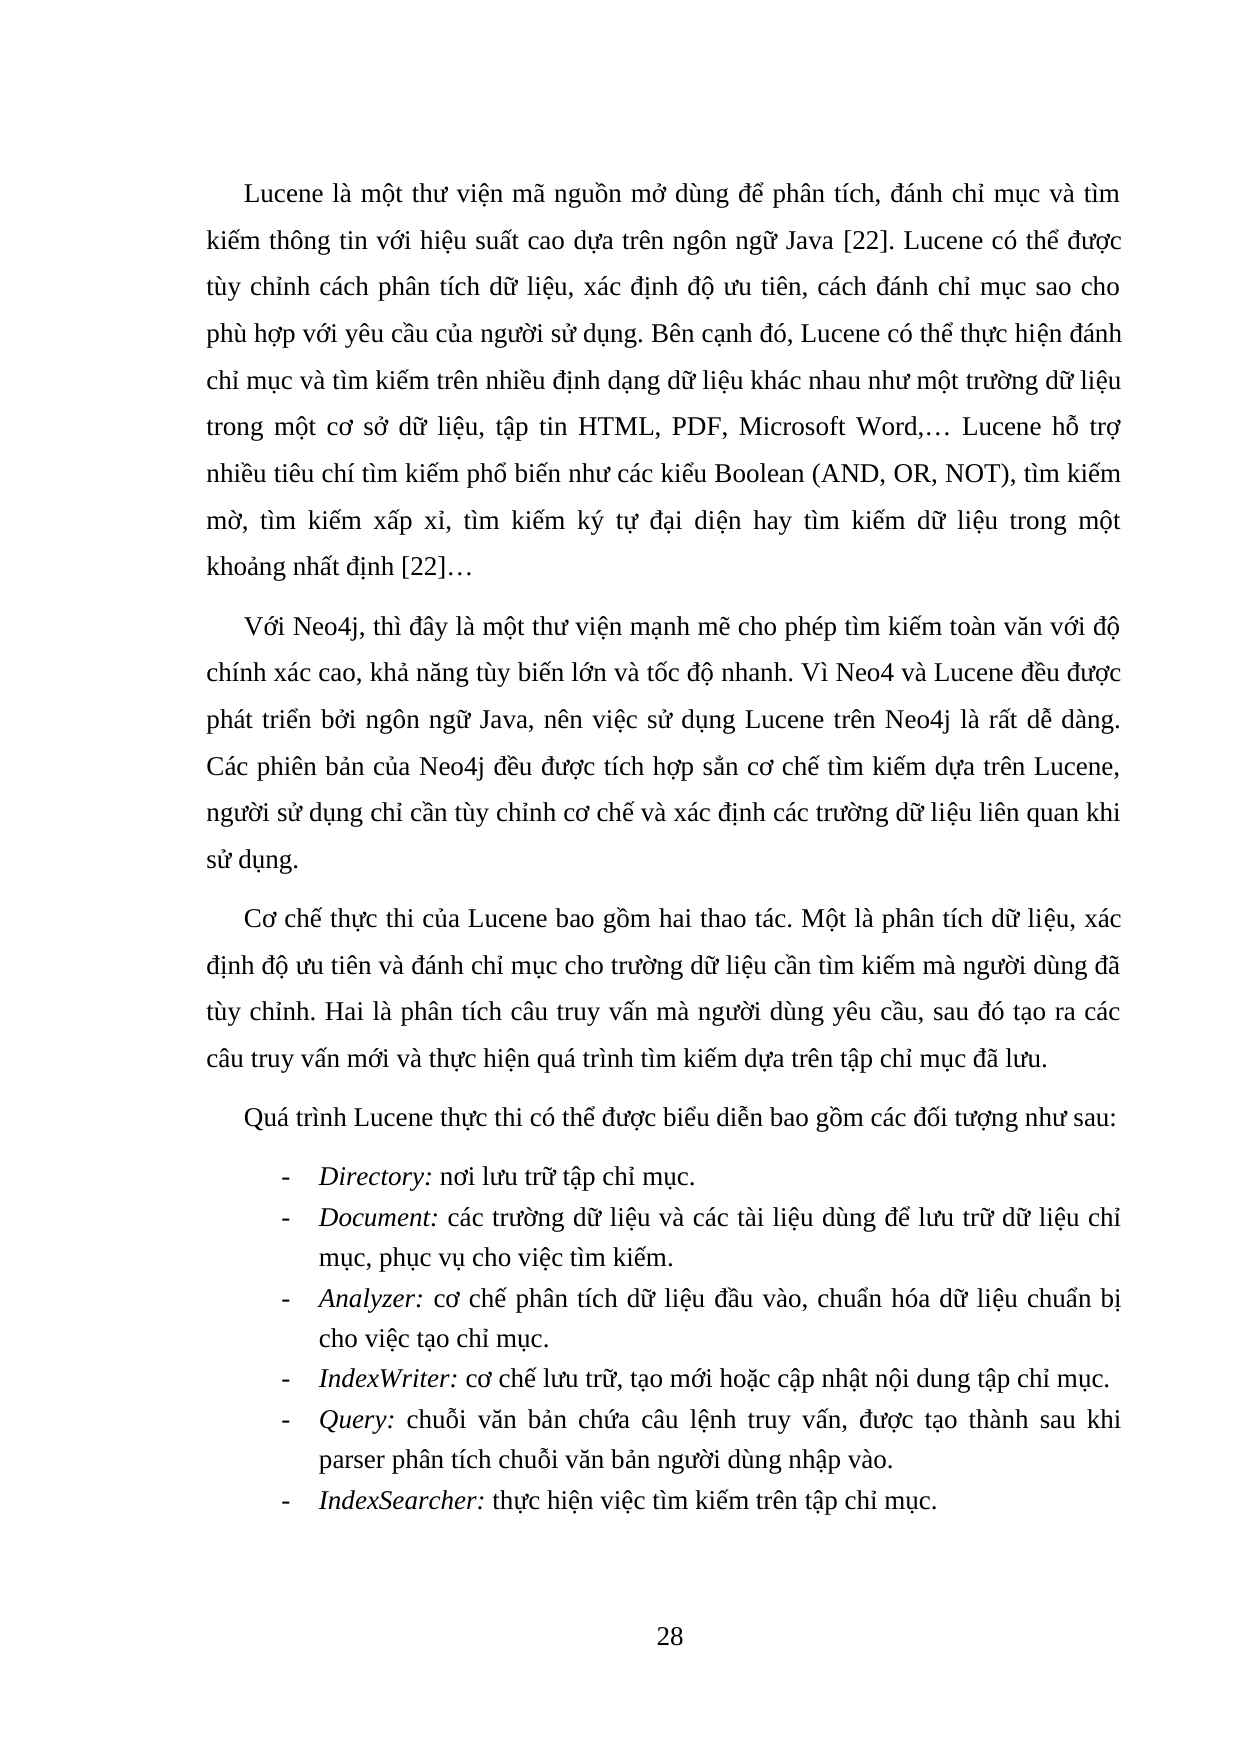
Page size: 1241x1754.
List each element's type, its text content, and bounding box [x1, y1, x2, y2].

list Query: chuỗi văn bản chứa câu lệnh truy vấn, được tạo thành sau khi parser phân tích chuỗi văn bản người dùng nhập vào. [281, 1403, 1122, 1474]
list Directory: nơi lưu trữ tập chỉ mục. [281, 1161, 1122, 1192]
text Với Neo4j, thì đây là một thư viện mạnh mẽ cho phép tìm kiếm toàn văn với độ chính xác cao, khả năng tùy biến lớn và tốc độ nhanh. Vì Neo4 và Lucene đều được phát triển bởi ngôn ngữ Java, nên việc sử dụng Lucene trên Neo4j là rất dễ dàng. Các phiên bản của Neo4j đều được tích hợp sẳn cơ chế tìm kiếm dựa trên Lucene, người sử dụng chỉ cần tùy chỉnh cơ chế và xác định các trường dữ liệu liên quan khi sử dụng. [206, 610, 1122, 874]
list IndexWriter: cơ chế lưu trữ, tạo mới hoặc cập nhật nội dung tập chỉ mục. [281, 1363, 1122, 1394]
text Lucene là một thư viện mã nguồn mở dùng để phân tích, đánh chỉ mục và tìm kiếm thông tin với hiệu suất cao dựa trên ngôn ngữ Java. Lucene có thể được tùy chỉnh cách phân tích dữ liệu, xác định độ ưu tiên, cách đánh chỉ mục sao cho phù hợp với yêu cầu của người sử dụng. Bên cạnh đó, Lucene có thể thực hiện đánh chỉ mục và tìm kiếm trên nhiều định dạng dữ liệu khác nhau như một trường dữ liệu trong một cơ sở dữ liệu, tập tin HTML, PDF, Microsoft Word,… Lucene hỗ trợ nhiều tiêu chí tìm kiếm phổ biến như các kiểu Boolean (AND, OR, NOT), tìm kiếm mờ, tìm kiếm xấp xỉ, tìm kiếm ký tự đại diện hay tìm kiếm dữ liệu trong một khoảng nhất định… [206, 177, 1122, 582]
text Quá trình Lucene thực thi có thể được biểu diễn bao gồm các đối tượng như sau: [206, 1101, 1122, 1132]
text Cơ chế thực thi của Lucene bao gồm hai thao tác. Một là phân tích dữ liệu, xác định độ ưu tiên và đánh chỉ mục cho trường dữ liệu cần tìm kiếm mà người dùng đã tùy chỉnh. Hai là phân tích câu truy vấn mà người dùng yêu cầu, sau đó tạo ra các câu truy vấn mới và thực hiện quá trình tìm kiếm dựa trên tập chỉ mục đã lưu. [206, 902, 1122, 1073]
list IndexSearcher: thực hiện việc tìm kiếm trên tập chỉ mục. [281, 1484, 1122, 1515]
list Analyzer: cơ chế phân tích dữ liệu đầu vào, chuẩn hóa dữ liệu chuẩn bị cho việc tạo chỉ mục. [281, 1282, 1122, 1353]
list Document: các trường dữ liệu và các tài liệu dùng để lưu trữ dữ liệu chỉ mục, phục vụ cho việc tìm kiếm. [281, 1201, 1122, 1272]
